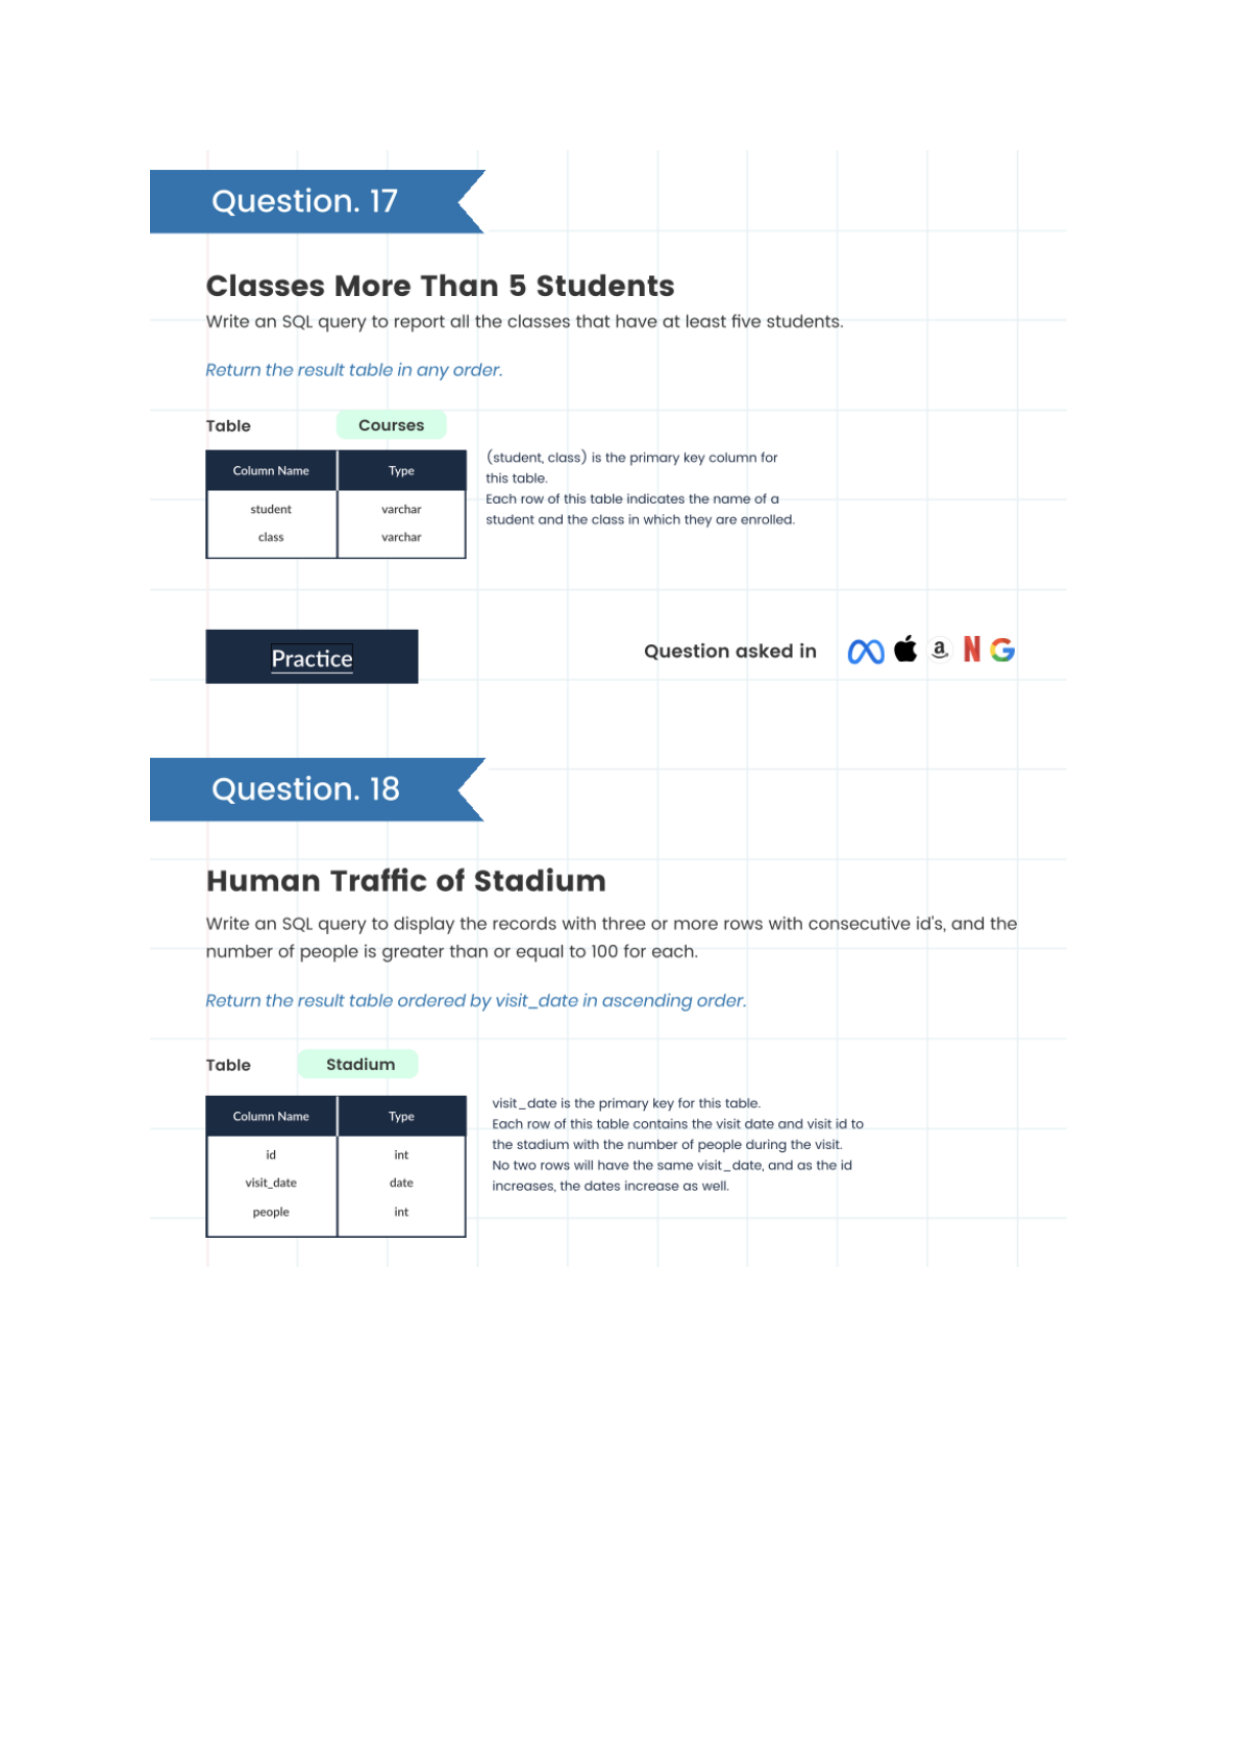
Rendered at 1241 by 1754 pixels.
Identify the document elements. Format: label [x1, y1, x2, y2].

picture [150, 150, 1067, 1267]
